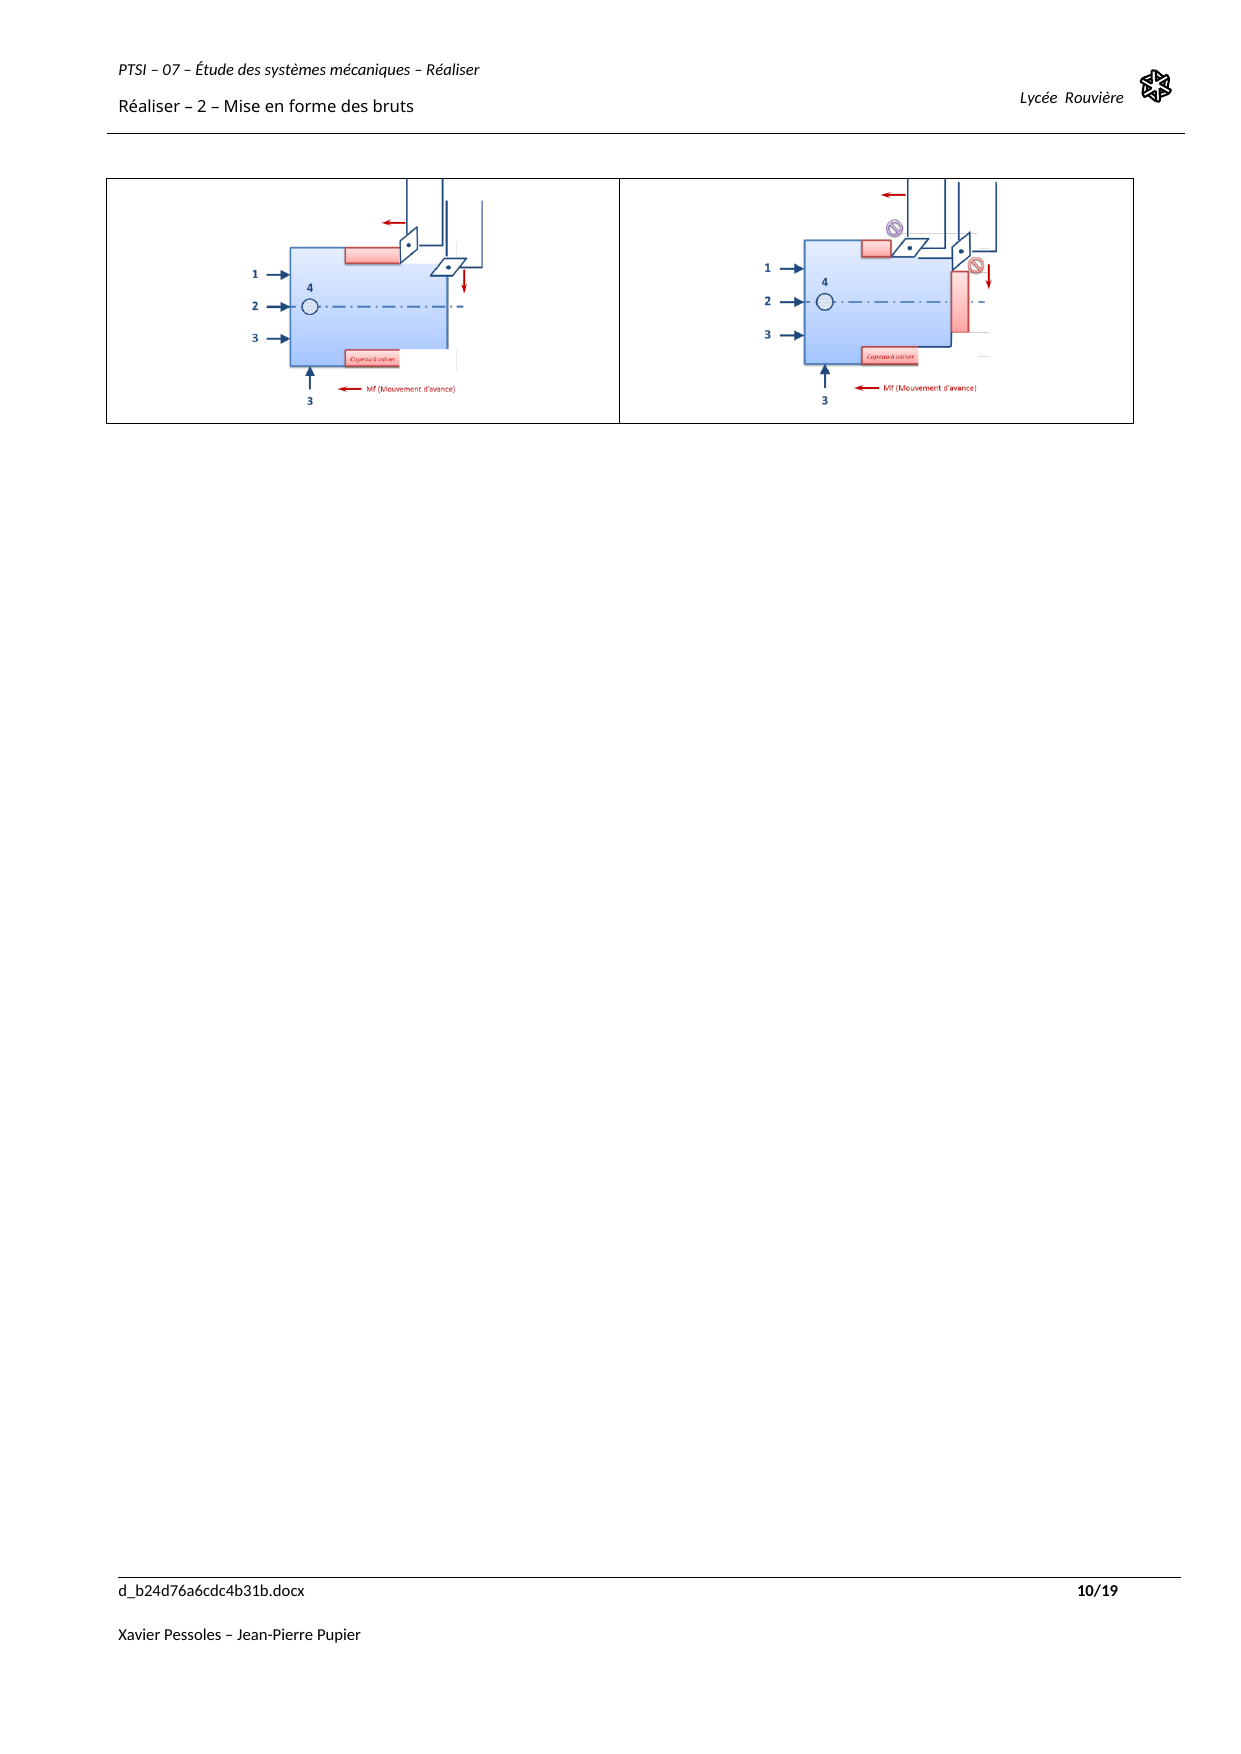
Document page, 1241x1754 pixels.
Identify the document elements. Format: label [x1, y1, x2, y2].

table_cell [620, 179, 1133, 423]
picture [755, 178, 999, 416]
picture [243, 178, 483, 416]
table_cell [107, 179, 619, 423]
